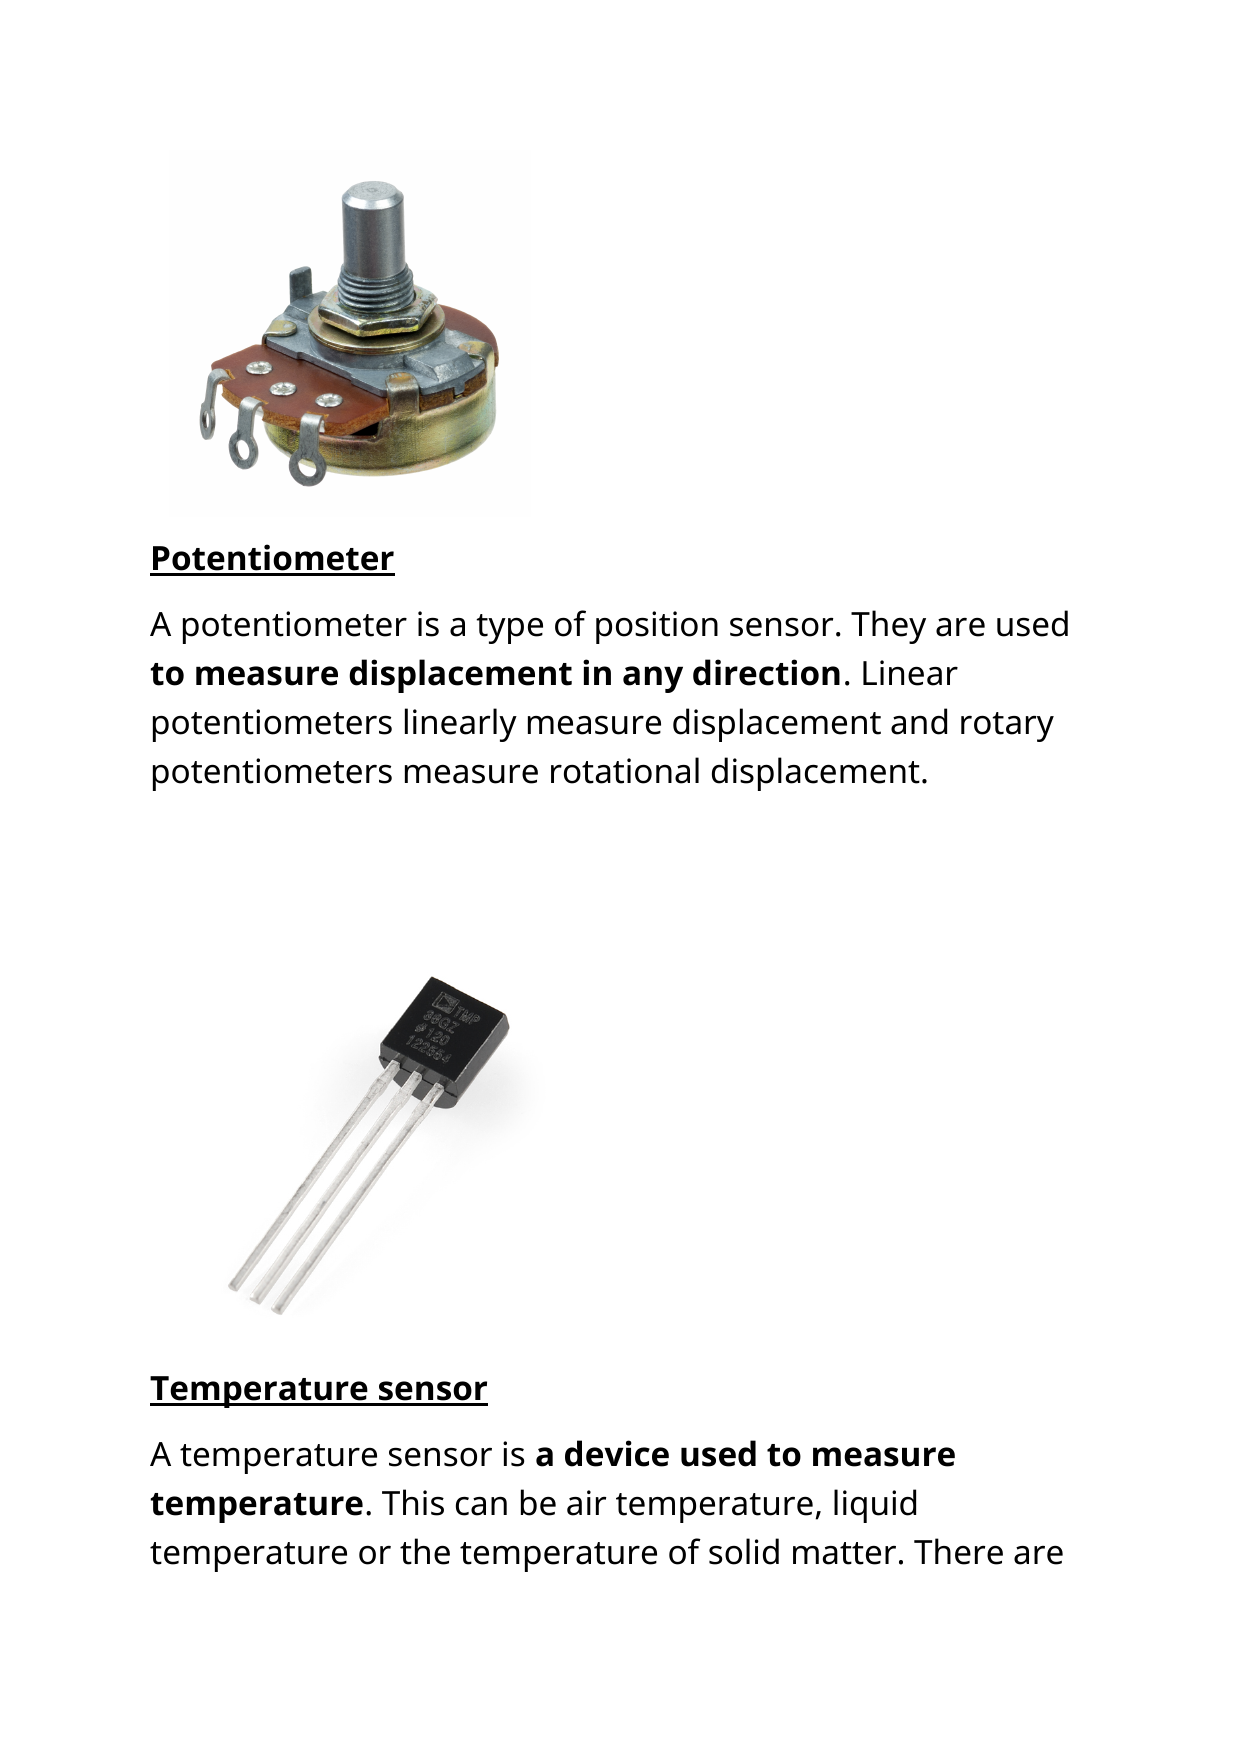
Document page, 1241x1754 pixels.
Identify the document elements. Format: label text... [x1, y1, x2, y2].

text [150, 1431, 1090, 1574]
text A potentiometer is a type of position sensor. They are used to measure displacement in any direction. Linear potentiometers linearly measure displacement and rotary potentiometers measure rotational displacement. [150, 601, 1090, 793]
text Potentiometer [150, 535, 1090, 581]
text Temperature sensor [150, 1365, 1090, 1410]
